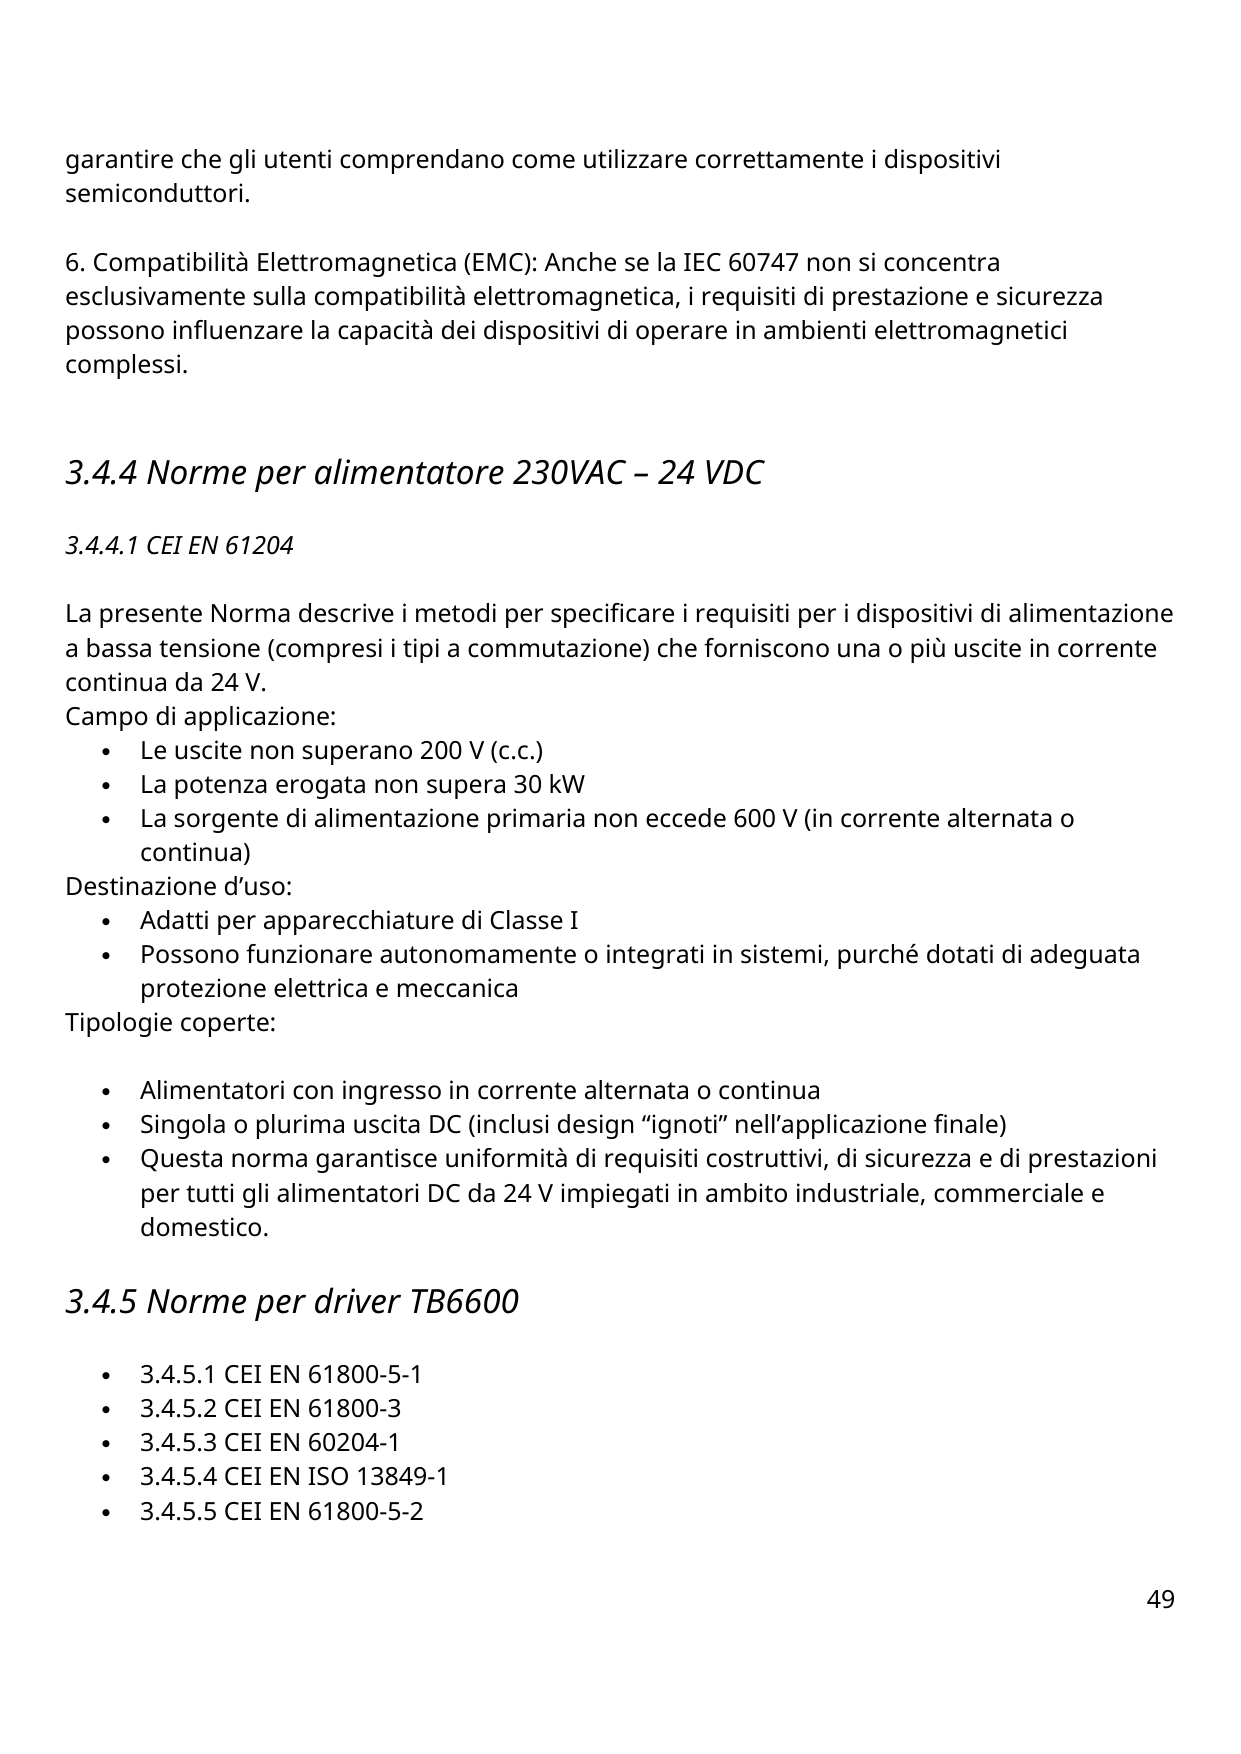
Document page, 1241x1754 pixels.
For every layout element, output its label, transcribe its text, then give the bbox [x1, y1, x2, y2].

list Le uscite non superano 200 V (c.c.) [102, 732, 1175, 766]
list La sorgente di alimentazione primaria non eccede 600 V (in corrente alternata o continua) [102, 801, 1175, 869]
list La potenza erogata non supera 30 kW [102, 766, 1175, 801]
text Tipologie coperte: [65, 1005, 1175, 1039]
list Alimentatori con ingresso in corrente alternata o continua [102, 1073, 1175, 1107]
subtitle 3.4.5 Norme per driver TB6600 [65, 1277, 1175, 1323]
list Questa norma garantisce uniformità di requisiti costruttivi, di sicurezza e di prestazioni per tutti gli alimentatori DC da 24 V impiegati in ambito industriale, commerciale e domestico. [102, 1141, 1175, 1243]
list 3.4.5.4 CEI EN ISO 13849-1 [102, 1459, 1175, 1493]
list Adatti per apparecchiature di Classe I [102, 903, 1175, 937]
text 3.4.4.1 CEI EN 61204 [65, 528, 1175, 562]
text Campo di applicazione: [65, 698, 1175, 732]
list Singola o plurima uscita DC (inclusi design “ignoti” nell’applicazione finale) [102, 1107, 1175, 1141]
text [65, 142, 1175, 380]
list 3.4.5.2 CEI EN 61800-3 [102, 1391, 1175, 1425]
list 3.4.5.3 CEI EN 60204-1 [102, 1425, 1175, 1459]
list 3.4.5.1 CEI EN 61800-5-1 [102, 1357, 1175, 1391]
text Destinazione d’uso: [65, 869, 1175, 903]
text La presente Norma descrive i metodi per specificare i requisiti per i dispositivi di alimentazione a bassa tensione (compresi i tipi a commutazione) che forniscono una o più uscite in corrente continua da 24 V. [65, 596, 1175, 698]
list 3.4.5.5 CEI EN 61800-5-2 [102, 1493, 1175, 1527]
list Possono funzionare autonomamente o integrati in sistemi, purché dotati di adeguata protezione elettrica e meccanica [102, 937, 1175, 1005]
subtitle 3.4.4 Norme per alimentatore 230VAC – 24 VDC [65, 448, 1175, 494]
